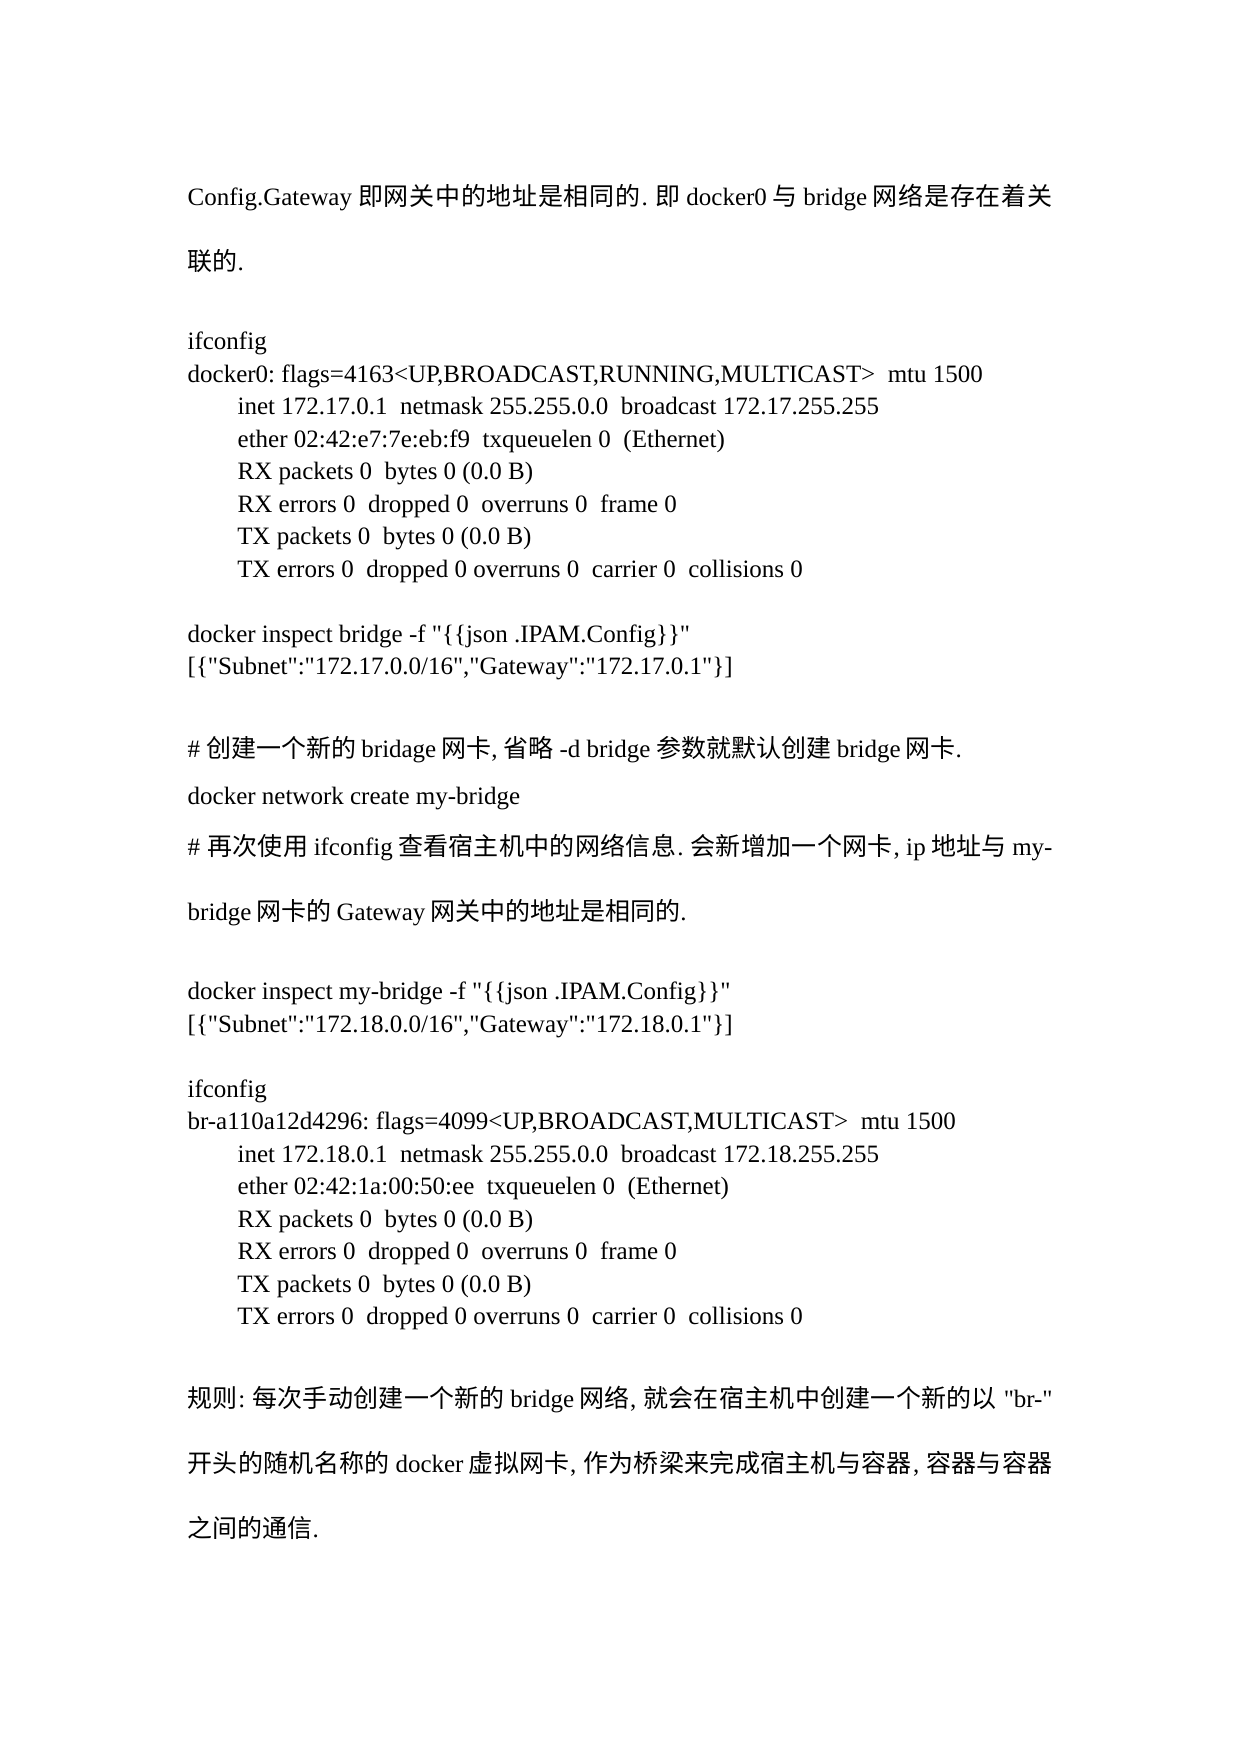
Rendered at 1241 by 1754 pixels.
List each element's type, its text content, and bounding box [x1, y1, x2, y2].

text inet 172.17.0.1 netmask 255.255.0.0 broadcast 172.17.255.255 [187, 389, 1053, 422]
text br-a110a12d4296: flags=4099<UP,BROADCAST,MULTICAST> mtu 1500 [187, 1104, 1053, 1137]
text 规则: 每次手动创建一个新的bridge网络, 就会在宿主机中创建一个新的以 "br-" 开头的随机名称的docker虚拟网卡, 作为桥梁来完成宿主机与容器, 容器与容器之间的通信. [187, 1364, 1053, 1559]
text [{"Subnet":"172.18.0.0/16","Gateway":"172.18.0.1"}] [187, 1007, 1053, 1039]
text ether 02:42:e7:7e:eb:f9 txqueuelen 0 (Ethernet) [187, 422, 1053, 454]
text ether 02:42:1a:00:50:ee txqueuelen 0 (Ethernet) [187, 1169, 1053, 1202]
text ifconfig [187, 1072, 1053, 1104]
text RX packets 0 bytes 0 (0.0 B) [187, 1202, 1053, 1234]
text TX errors 0 dropped 0 overruns 0 carrier 0 collisions 0 [187, 552, 1053, 584]
text inet 172.18.0.1 netmask 255.255.0.0 broadcast 172.18.255.255 [187, 1137, 1053, 1169]
text TX packets 0 bytes 0 (0.0 B) [187, 519, 1053, 552]
text docker inspect my-bridge -f "{{json .IPAM.Config}}" [187, 974, 1053, 1007]
text ifconfig [187, 324, 1053, 357]
text RX packets 0 bytes 0 (0.0 B) [187, 454, 1053, 487]
text docker inspect bridge -f "{{json .IPAM.Config}}" [187, 617, 1053, 649]
text # 再次使用ifconfig查看宿主机中的网络信息. 会新增加一个网卡, ip地址与my-bridge网卡的Gateway网关中的地址是相同的. [187, 812, 1053, 942]
text TX packets 0 bytes 0 (0.0 B) [187, 1267, 1053, 1299]
text docker0: flags=4163<UP,BROADCAST,RUNNING,MULTICAST> mtu 1500 [187, 357, 1053, 389]
text RX errors 0 dropped 0 overruns 0 frame 0 [187, 487, 1053, 519]
text [{"Subnet":"172.17.0.0/16","Gateway":"172.17.0.1"}] [187, 649, 1053, 682]
text RX errors 0 dropped 0 overruns 0 frame 0 [187, 1234, 1053, 1267]
text TX errors 0 dropped 0 overruns 0 carrier 0 collisions 0 [187, 1299, 1053, 1332]
text docker network create my-bridge [187, 779, 1053, 812]
text # 创建一个新的bridage网卡, 省略 -d bridge 参数就默认创建bridge网卡. [187, 714, 1053, 779]
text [187, 162, 1053, 292]
